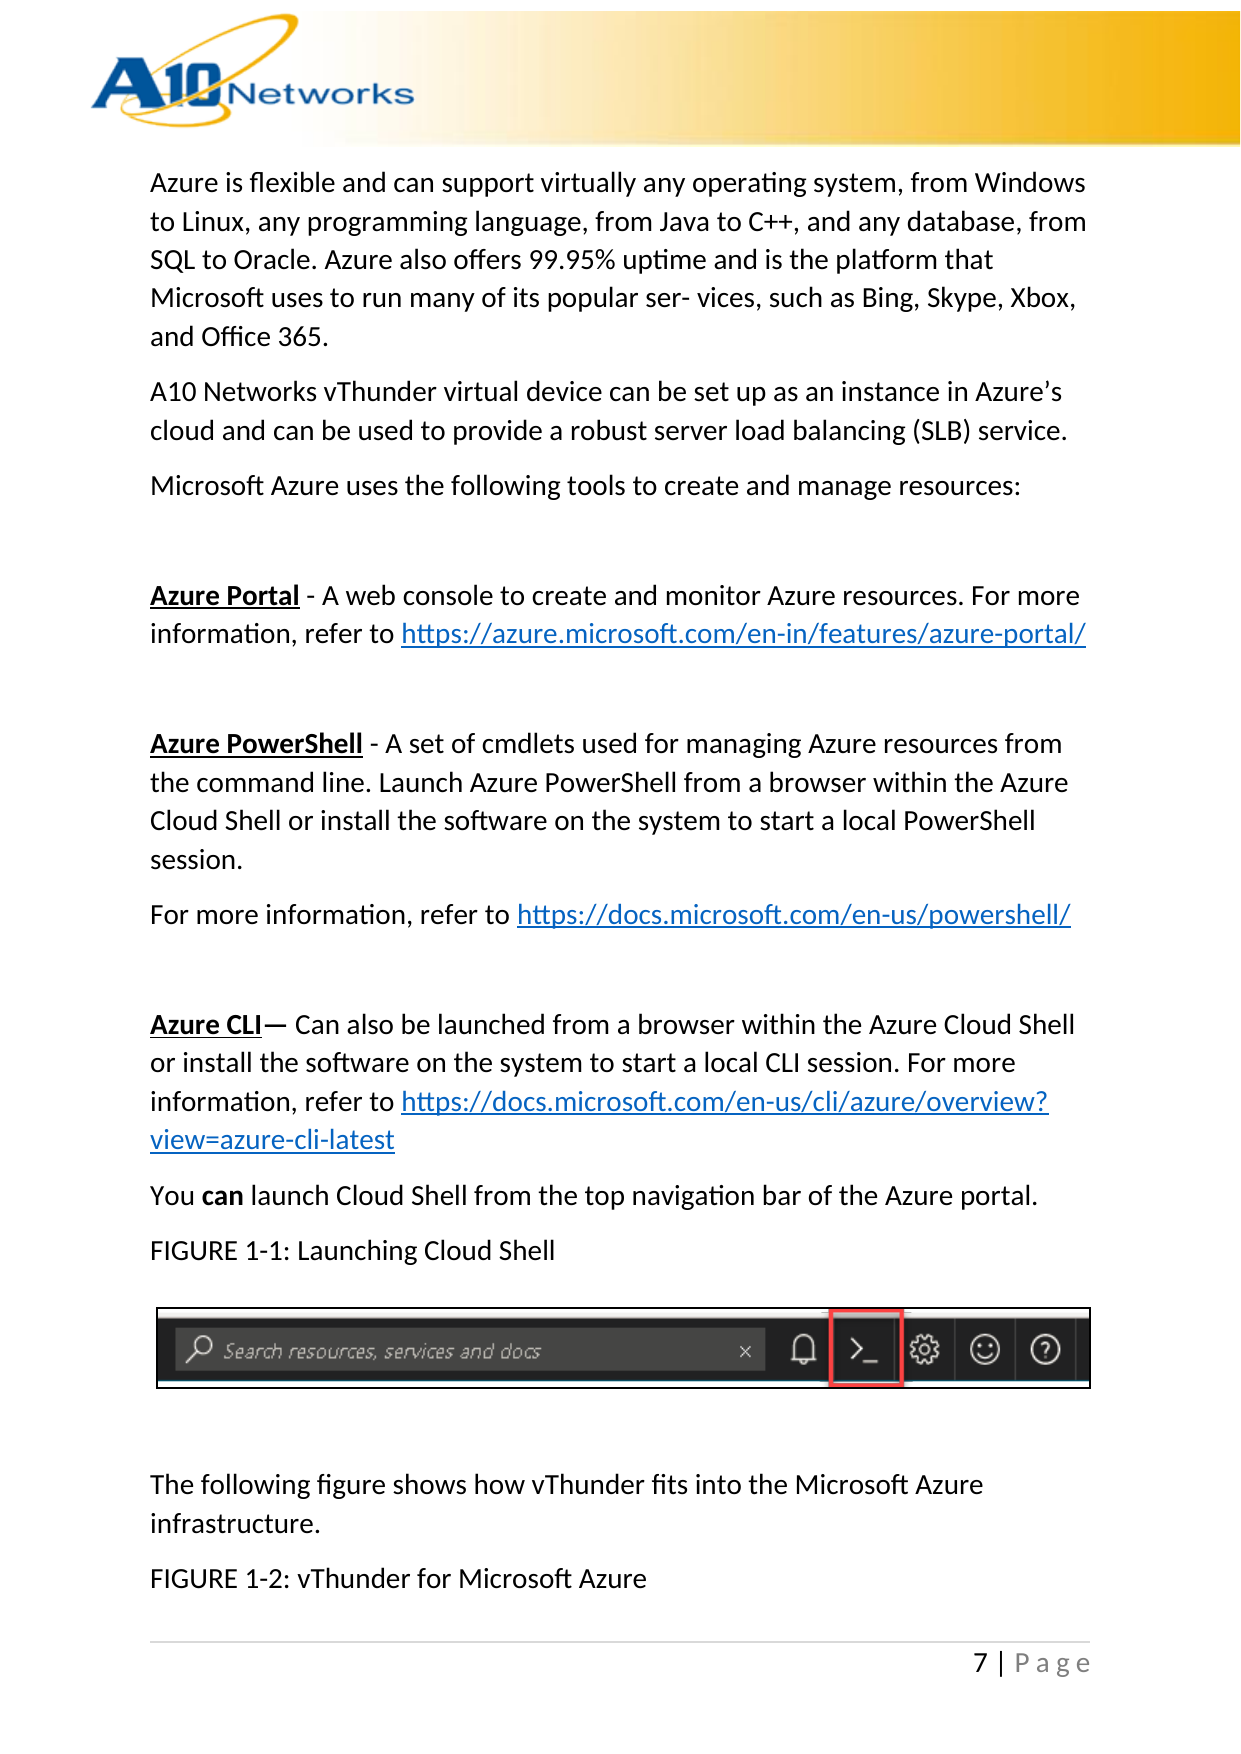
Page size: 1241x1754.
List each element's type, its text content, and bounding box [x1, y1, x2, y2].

text Microsoft Azure uses the following tools to create and manage resources: [150, 467, 1090, 502]
text Azure Portal - A web console to create and monitor Azure resources. For more information, refer to https://azure.microsoft.com/en-in/features/azure-portal/ [150, 577, 1090, 651]
text FIGURE 1-1: Launching Cloud Shell [150, 1232, 1090, 1267]
text Azure PowerShell - A set of cmdlets used for managing Azure resources from the command line. Launch Azure PowerShell from a browser within the Azure Cloud Shell or install the software on the system to start a local PowerShell session. [150, 726, 1090, 876]
picture [0, 11, 1241, 147]
text FIGURE 1-2: vThunder for Microsoft Azure [150, 1560, 1090, 1596]
text A10 Networks vThunder virtual device can be set up as an instance in Azure’s cloud and can be used to provide a robust server load balancing (SLB) service. [150, 373, 1090, 447]
text The following figure shows how vThunder fits into the Microsoft Azure infrastructure. [150, 1466, 1090, 1540]
text Azure is flexible and can support virtually any operating system, from Windows to Linux, any programming language, from Java to C++, and any database, from SQL to Oracle. Azure also offers 99.95% uptime and is the platform that Microsoft uses to run many of its popular ser- vices, such as Bing, Skype, Xbox, and Office 365. [150, 164, 1090, 354]
text Azure CLI— Can also be launched from a browser within the Azure Cloud Shell or install the software on the system to start a local CLI session. For more information, refer to https://docs.microsoft.com/en-us/cli/azure/overview?view=azure-cli-latest [150, 1006, 1090, 1157]
picture [158, 1309, 1089, 1387]
text You can launch Cloud Shell from the top navigation bar of the Azure portal. [150, 1177, 1090, 1212]
text For more information, refer to https://docs.microsoft.com/en-us/powershell/ [150, 896, 1090, 932]
